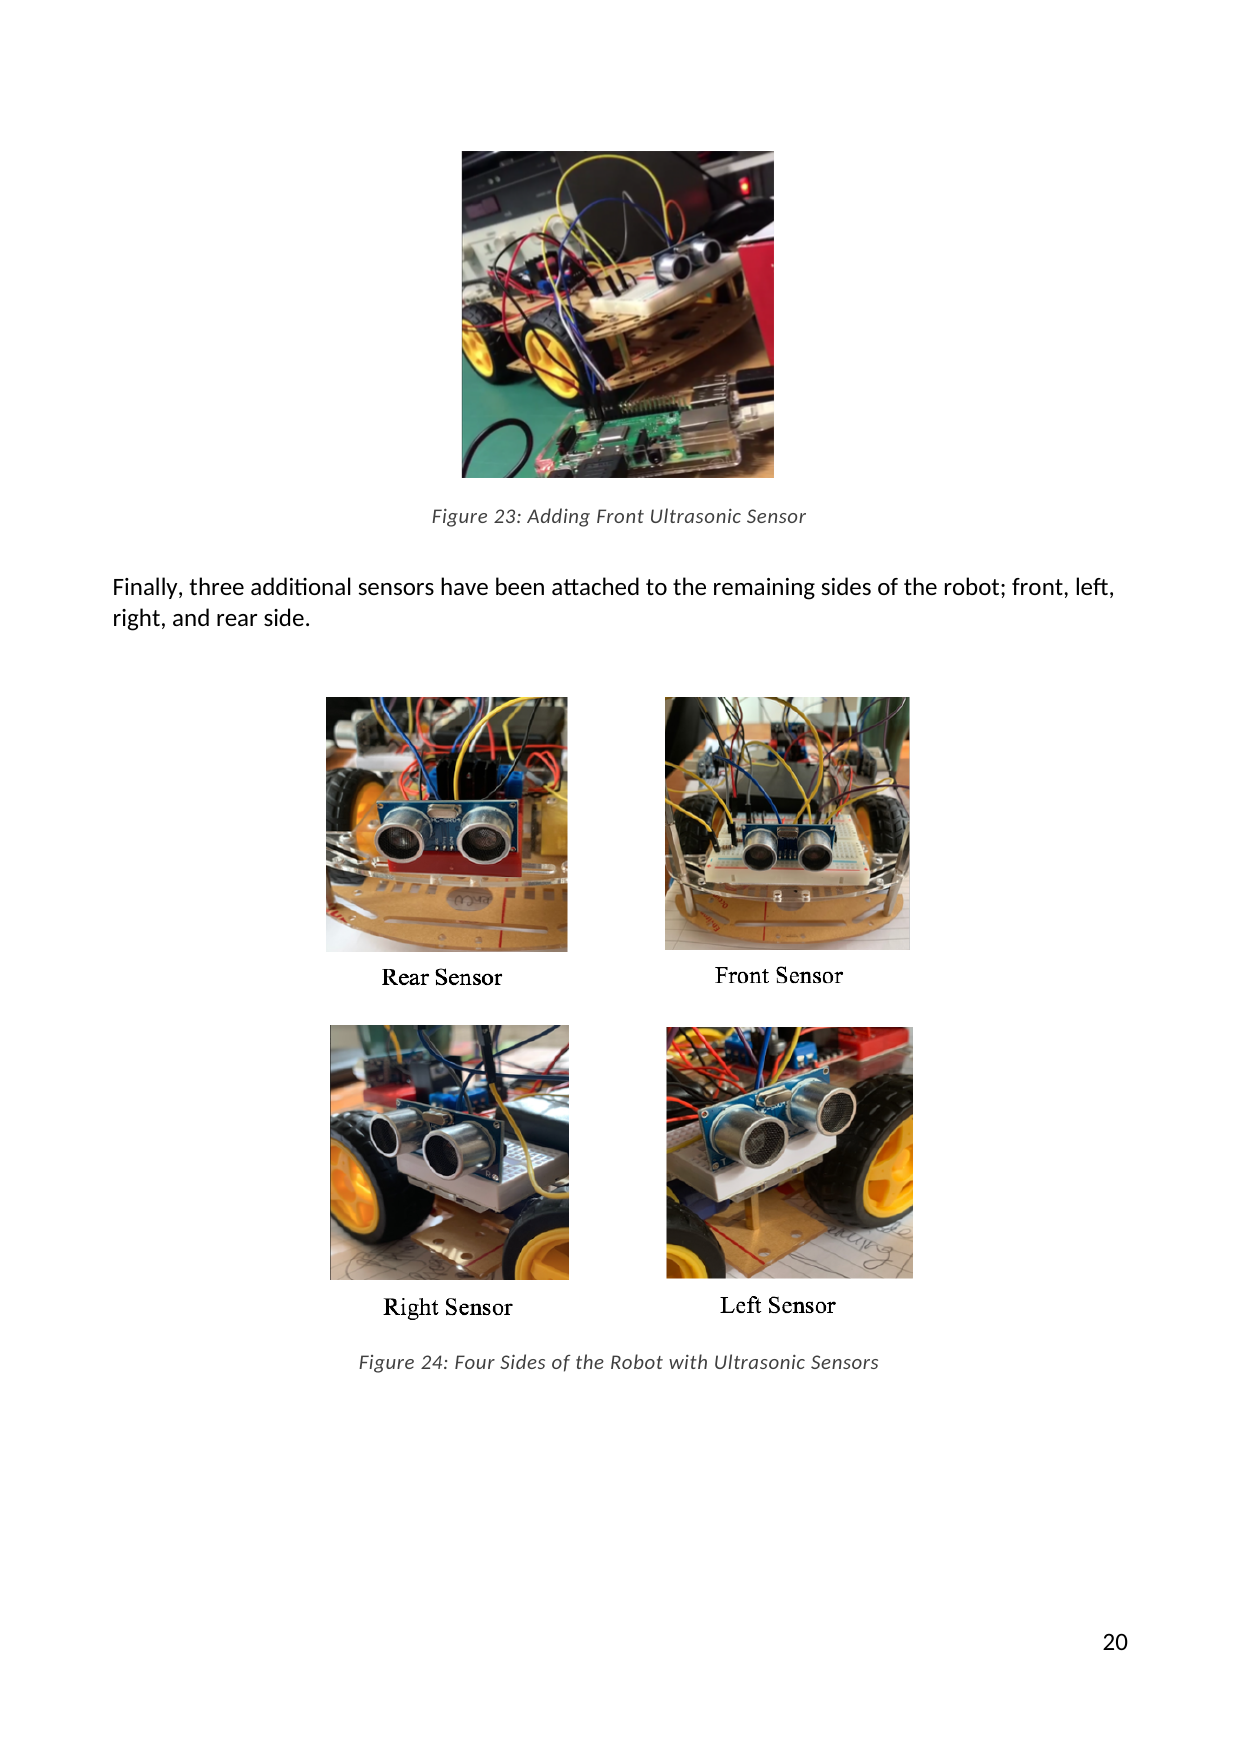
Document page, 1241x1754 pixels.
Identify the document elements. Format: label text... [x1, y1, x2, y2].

text Finally, three additional sensors have been attached to the remaining sides of the robot; front, left, right, and rear side. [112, 571, 1128, 632]
picture [461, 150, 779, 478]
text Figure 23: Adding Front Ultrasonic Sensor [112, 503, 1128, 528]
text Figure 24: Four Sides of the Robot with Ultrasonic Sensors [112, 1349, 1128, 1375]
picture [324, 693, 916, 1325]
